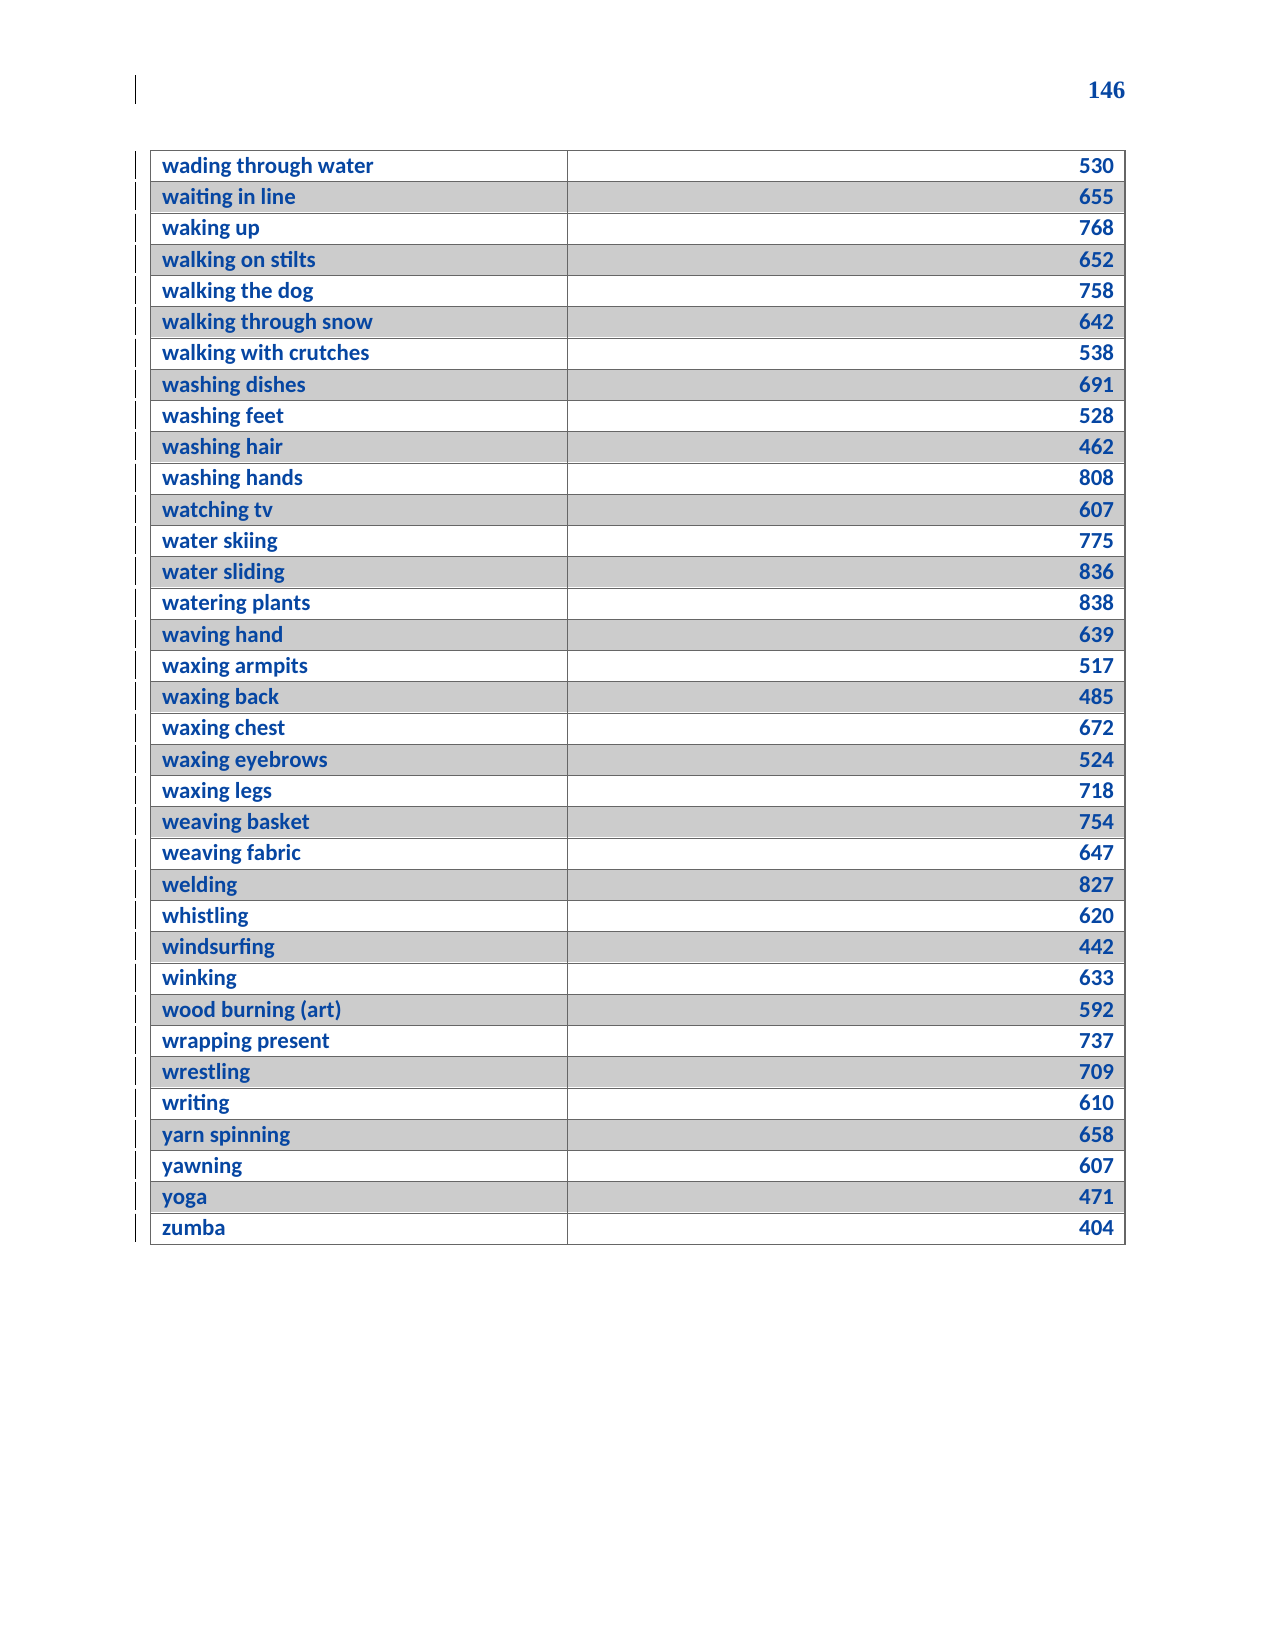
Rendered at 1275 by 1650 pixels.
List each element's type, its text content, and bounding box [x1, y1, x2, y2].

table_cell 620 [568, 901, 1124, 931]
table_cell zumba [151, 1214, 567, 1244]
table_cell walking with crutches [151, 339, 567, 369]
table_cell winking [151, 964, 567, 994]
table_cell 639 [568, 620, 1124, 650]
table_cell waxing back [151, 682, 567, 712]
table_cell 754 [568, 807, 1124, 837]
table_cell yarn spinning [151, 1120, 567, 1150]
table_cell 647 [568, 839, 1124, 869]
table_cell waving hand [151, 620, 567, 650]
table_cell 836 [568, 557, 1124, 587]
table_cell washing hands [151, 464, 567, 494]
table_cell water sliding [151, 557, 567, 587]
table_cell waxing armpits [151, 651, 567, 681]
table_cell 633 [568, 964, 1124, 994]
table_cell weaving basket [151, 807, 567, 837]
table_cell wrestling [151, 1057, 567, 1087]
table_cell 758 [568, 276, 1124, 306]
table_cell washing hair [151, 432, 567, 462]
table_cell 652 [568, 245, 1124, 275]
table_cell 607 [568, 1151, 1124, 1181]
table_cell 404 [568, 1214, 1124, 1244]
table_cell whistling [151, 901, 567, 931]
table_cell waxing legs [151, 776, 567, 806]
table_cell 768 [568, 214, 1124, 244]
table_cell waking up [151, 214, 567, 244]
table_cell writing [151, 1089, 567, 1119]
table_cell 827 [568, 870, 1124, 900]
table_cell 808 [568, 464, 1124, 494]
table_cell 655 [568, 182, 1124, 212]
table_cell 658 [568, 1120, 1124, 1150]
table_cell walking through snow [151, 307, 567, 337]
table_cell windsurfing [151, 932, 567, 962]
table_cell waxing chest [151, 714, 567, 744]
table_cell 471 [568, 1182, 1124, 1212]
table_cell 775 [568, 526, 1124, 556]
table_cell 524 [568, 745, 1124, 775]
table_cell wood burning (art) [151, 995, 567, 1025]
table_cell 691 [568, 370, 1124, 400]
table_cell 530 [568, 151, 1124, 181]
table_cell 462 [568, 432, 1124, 462]
table_cell 838 [568, 589, 1124, 619]
table_cell walking on stilts [151, 245, 567, 275]
table_cell 517 [568, 651, 1124, 681]
table_cell 709 [568, 1057, 1124, 1087]
table_cell wrapping present [151, 1026, 567, 1056]
table_cell 538 [568, 339, 1124, 369]
table_cell weaving fabric [151, 839, 567, 869]
table_cell 442 [568, 932, 1124, 962]
table_cell 672 [568, 714, 1124, 744]
table_cell 607 [568, 495, 1124, 525]
table_cell waiting in line [151, 182, 567, 212]
table_cell 610 [568, 1089, 1124, 1119]
table_cell water skiing [151, 526, 567, 556]
table_cell washing dishes [151, 370, 567, 400]
table_cell yawning [151, 1151, 567, 1181]
table_cell 737 [568, 1026, 1124, 1056]
table_cell wading through water [151, 151, 567, 181]
table_cell 718 [568, 776, 1124, 806]
table_cell 528 [568, 401, 1124, 431]
table_cell welding [151, 870, 567, 900]
table_cell 592 [568, 995, 1124, 1025]
table_cell waxing eyebrows [151, 745, 567, 775]
table_cell 642 [568, 307, 1124, 337]
table_cell yoga [151, 1182, 567, 1212]
table_cell watering plants [151, 589, 567, 619]
table_cell walking the dog [151, 276, 567, 306]
table_cell watching tv [151, 495, 567, 525]
table_cell washing feet [151, 401, 567, 431]
table_cell 485 [568, 682, 1124, 712]
